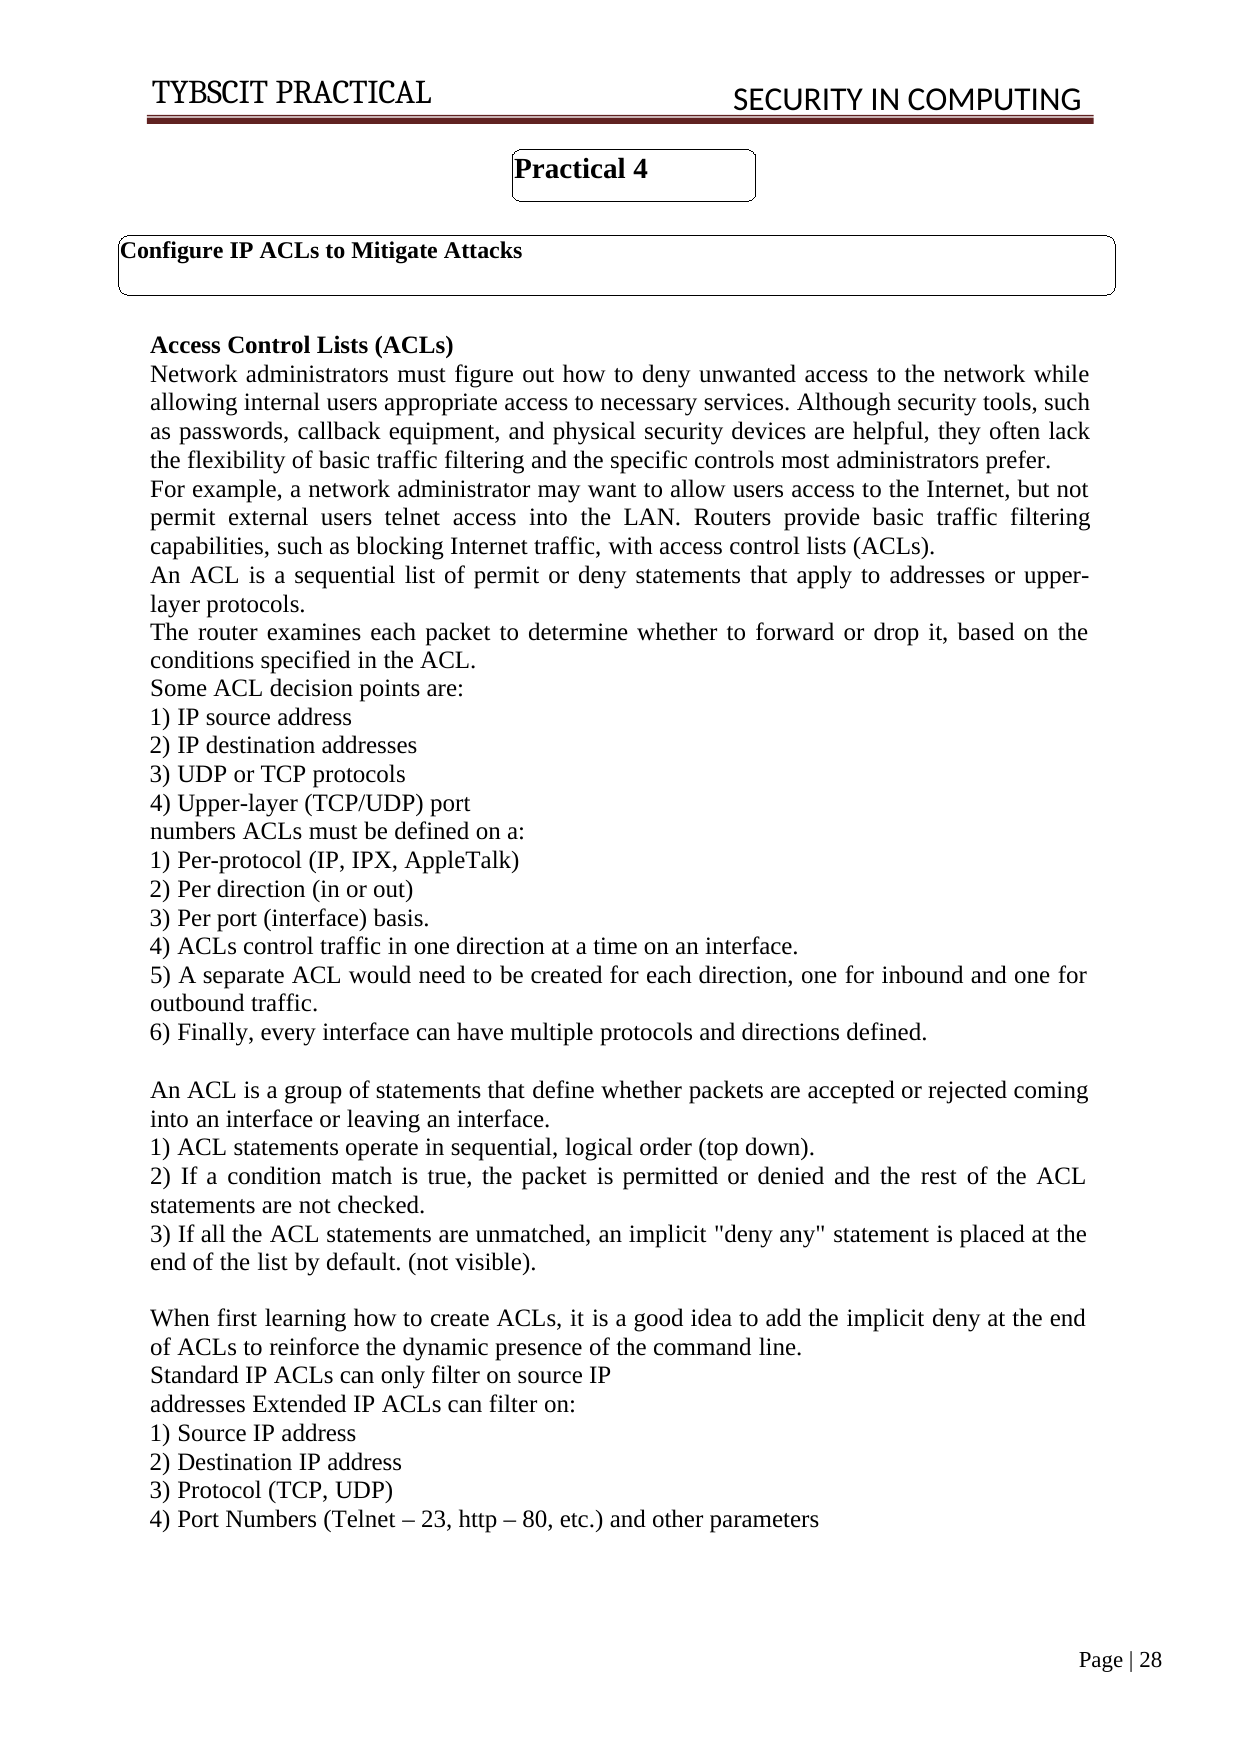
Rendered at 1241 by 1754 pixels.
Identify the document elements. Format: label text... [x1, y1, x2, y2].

text Some ACL decision points are: [150, 674, 1171, 702]
text When first learning how to create ACLs, it is a good idea to add the implicit deny at the end of ACLs to reinforce the dynamic presence of the command line. [150, 1304, 1089, 1361]
list Port Numbers (Telnet – 23, http – 80, etc.) and other parameters [149, 1504, 1171, 1533]
text For example, a network administrator may want to allow users access to the Internet, but not permit external users telnet access into the LAN. Routers provide basic traffic filtering capabilities, such as blocking Internet traffic, with access control lists (ACLs). [150, 474, 1091, 560]
text An ACL is a sequential list of permit or deny statements that apply to addresses or upper- layer protocols. [150, 560, 1091, 617]
list Per port (interface) basis. [149, 903, 1171, 932]
list ACL statements operate in sequential, logical order (top down). [149, 1133, 1171, 1161]
list ACLs control traffic in one direction at a time on an interface. [149, 932, 1171, 960]
text The router examines each packet to determine whether to forward or drop it, based on the conditions specified in the ACL. [150, 617, 1090, 674]
list A separate ACL would need to be created for each direction, one for inbound and one for outbound traffic. [150, 961, 1089, 1017]
list Source IP address [149, 1418, 1171, 1447]
subtitle Access Control Lists (ACLs) [150, 330, 1171, 359]
text Standard IP ACLs can only filter on source IP addresses Extended IP ACLs can filter on: [150, 1361, 712, 1418]
list IP source address [149, 702, 1171, 731]
list Destination IP address [149, 1447, 1171, 1476]
list Upper-layer (TCP/UDP) port numbers ACLs must be defined on a: [150, 789, 562, 845]
list If all the ACL statements are unmatched, an implicit "deny any" statement is placed at the end of the list by default. (not visible). [150, 1219, 1088, 1276]
text An ACL is a group of statements that define whether packets are accepted or rejected coming into an interface or leaving an interface. [150, 1075, 1089, 1132]
text Network administrators must figure out how to deny unwanted access to the network while allowing internal users appropriate access to necessary services. Although security tools, such as passwords, callback equipment, and physical security devices are helpful, they often lack the flexibility of basic traffic filtering and the specific controls most administrators prefer. [150, 359, 1091, 474]
list If a condition match is true, the packet is permitted or denied and the rest of the ACL statements are not checked. [150, 1161, 1089, 1219]
list IP destination addresses [149, 731, 1171, 760]
list Per direction (in or out) [149, 874, 1171, 903]
list UDP or TCP protocols [149, 760, 1171, 788]
list Finally, every interface can have multiple protocols and directions defined. [149, 1017, 1171, 1046]
list Per-protocol (IP, IPX, AppleTalk) [149, 846, 1171, 874]
list Protocol (TCP, UDP) [149, 1476, 1171, 1504]
